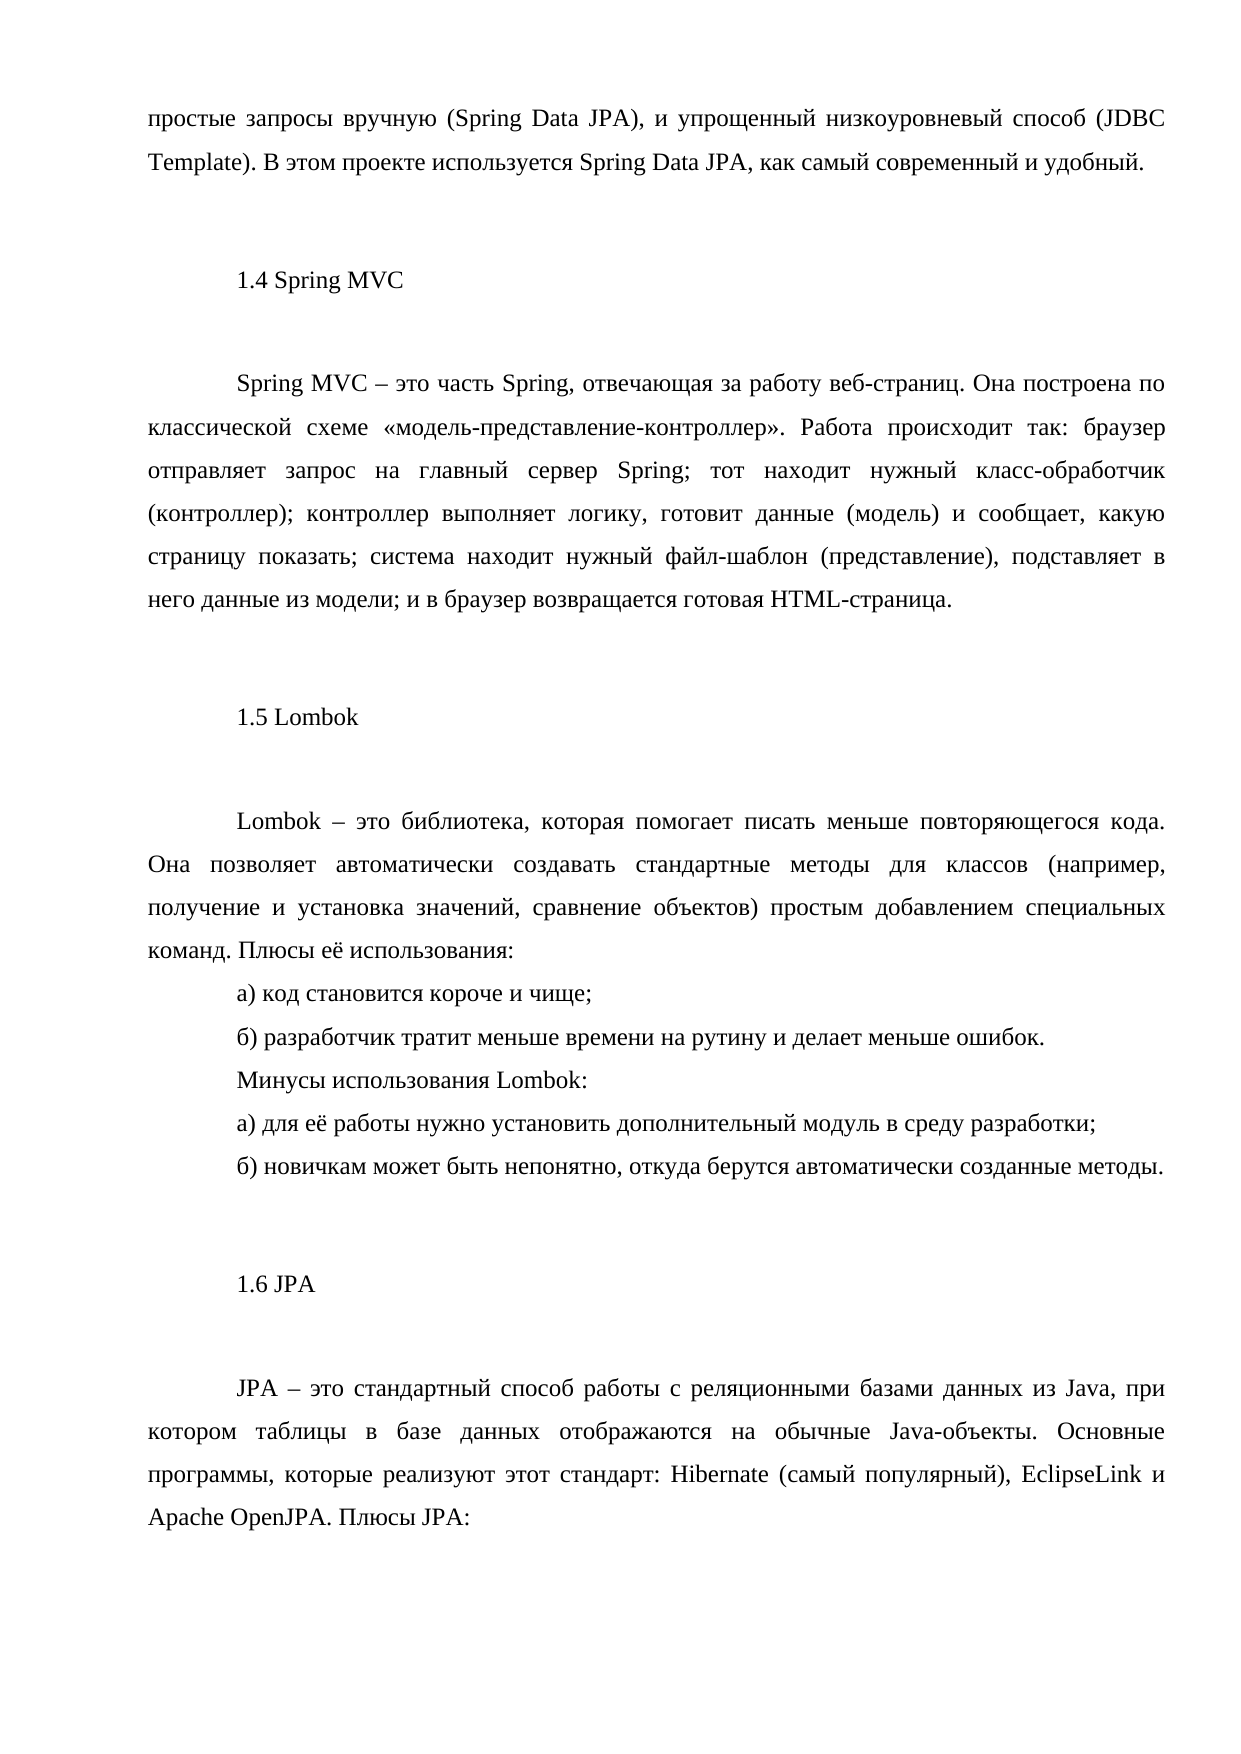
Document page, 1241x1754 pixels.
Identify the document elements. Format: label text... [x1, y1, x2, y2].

text Минусы использования Lombok: [148, 1065, 1167, 1093]
text б) разработчик тратит меньше времени на рутину и делает меньше ошибок. [148, 1022, 1167, 1050]
text 1.6 JPA [148, 1269, 1181, 1298]
text Spring MVC – это часть Spring, отвечающая за работу веб-страниц. Она построена по классической схеме «модель-представление-контроллер». Работа происходит так: браузер отправляет запрос на главный сервер Spring; тот находит нужный класс-обработчик (контроллер); контроллер выполняет логику, готовит данные (модель) и сообщает, какую страницу показать; система находит нужный файл-шаблон (представление), подставляет в него данные из модели; и в браузер возвращается готовая HTML-страница. [148, 368, 1167, 613]
text б) новичкам может быть непонятно, откуда берутся автоматически созданные методы. [148, 1151, 1167, 1180]
text 1.5 Lombok [148, 702, 1181, 731]
text 1.4 Spring MVC [148, 265, 1181, 293]
text а) код становится короче и чище; [148, 978, 1167, 1007]
text Lombok – это библиотека, которая помогает писать меньше повторяющегося кода. Она позволяет автоматически создавать стандартные методы для классов (например, получение и установка значений, сравнение объектов) простым добавлением специальных команд. Плюсы её использования: [148, 806, 1167, 964]
text JPA – это стандартный способ работы с реляционными базами данных из Java, при котором таблицы в базе данных отображаются на обычные Java-объекты. Основные программы, которые реализуют этот стандарт: Hibernate (самый популярный), EclipseLink и Apache OpenJPA. Плюсы JPA: [148, 1373, 1167, 1531]
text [148, 103, 1167, 175]
text а) для её работы нужно установить дополнительный модуль в среду разработки; [148, 1108, 1167, 1137]
